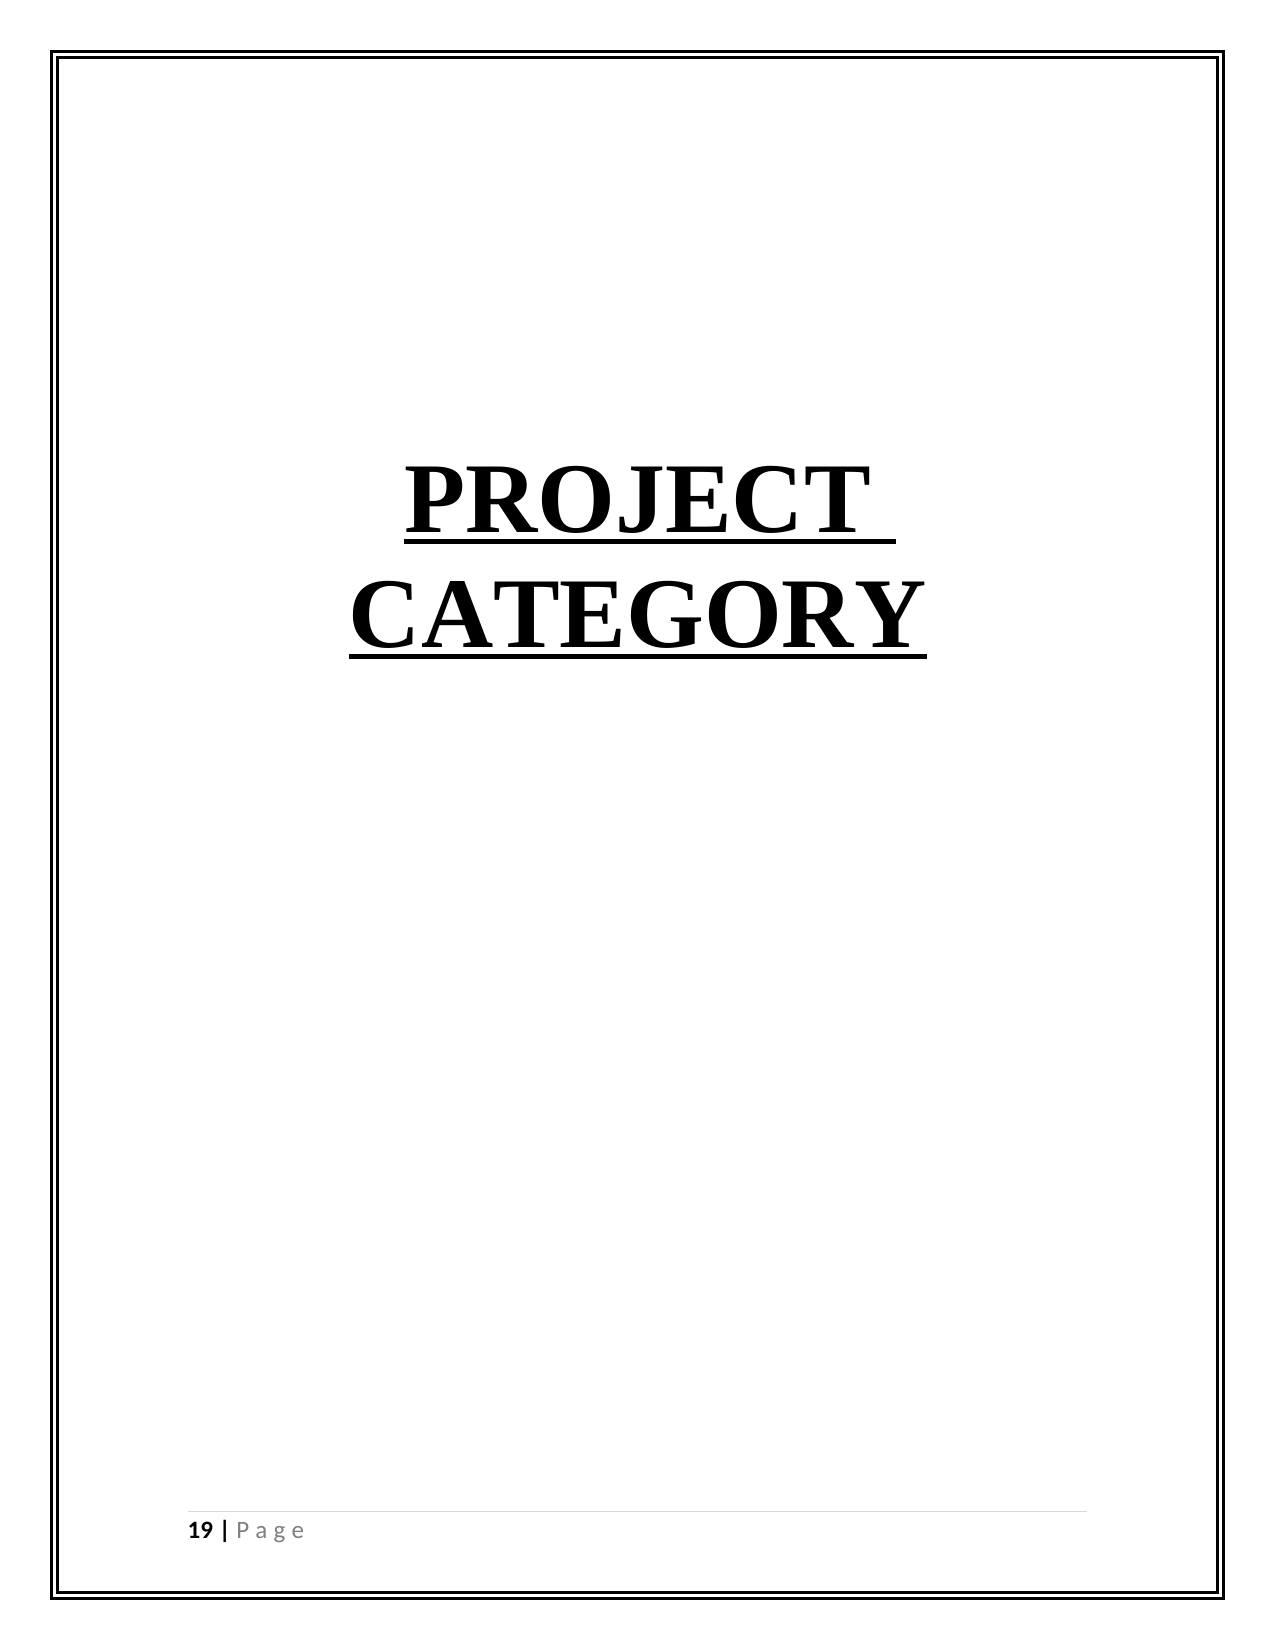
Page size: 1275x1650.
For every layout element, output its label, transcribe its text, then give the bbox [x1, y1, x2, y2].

text PROJECT [187, 439, 1087, 554]
text CATEGORY [187, 554, 1087, 669]
